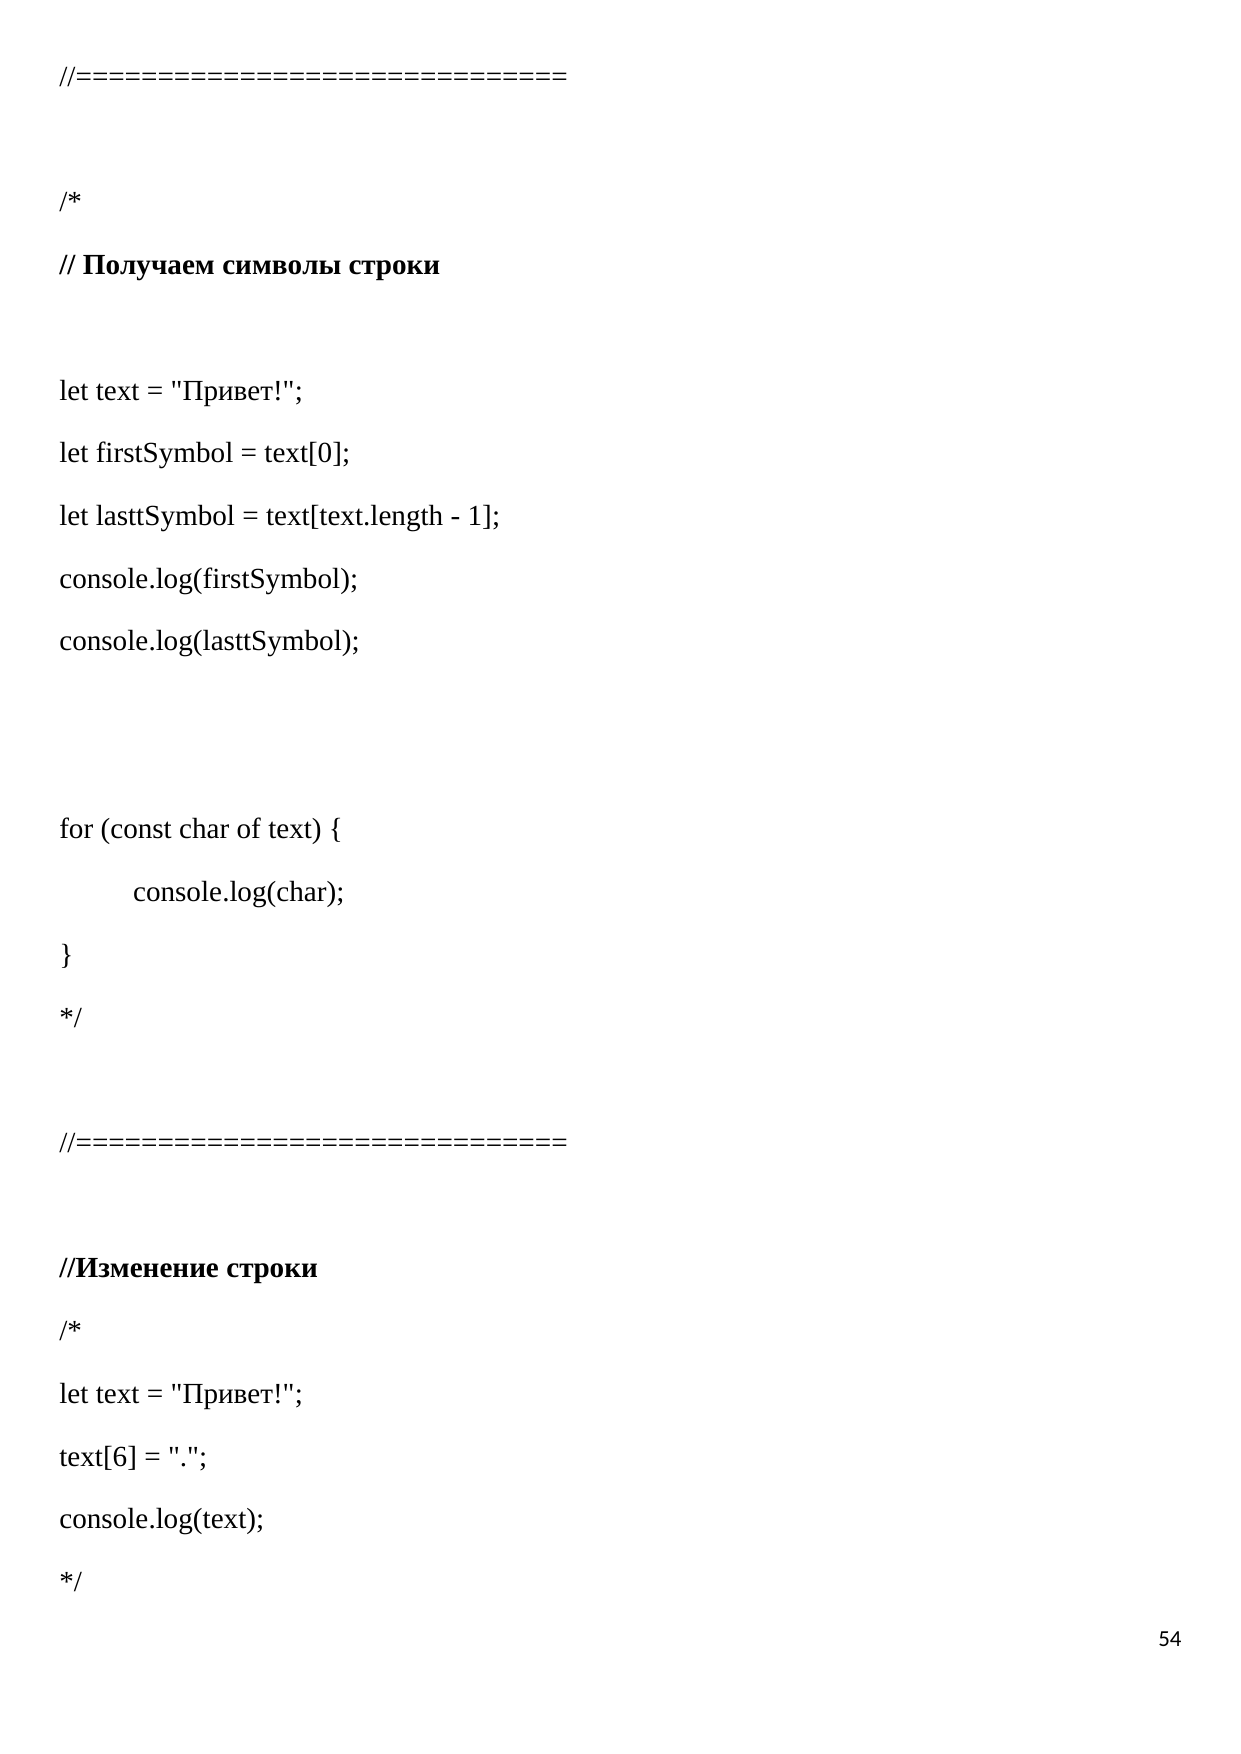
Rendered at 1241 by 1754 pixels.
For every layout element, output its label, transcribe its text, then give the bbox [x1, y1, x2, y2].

text console.log(lasttSymbol); [59, 623, 1181, 657]
text for (const char of text) { [59, 812, 1181, 845]
text //Изменение строки [59, 1251, 1181, 1284]
text let text = "Привет!"; [59, 1376, 1181, 1409]
text //============================== [59, 1125, 1181, 1159]
text /* [59, 1313, 1181, 1347]
text let text = "Привет!"; [59, 373, 1181, 406]
text */ [59, 1564, 1181, 1598]
text /* [59, 184, 1181, 218]
text console.log(char); [59, 874, 1181, 908]
text */ [59, 1000, 1181, 1033]
text console.log(text); [59, 1501, 1181, 1535]
text console.log(firstSymbol); [59, 561, 1181, 594]
text text[6] = "."; [59, 1439, 1181, 1472]
text } [59, 937, 1181, 971]
text // Получаем символы строки [59, 247, 1181, 281]
text //============================== [59, 59, 1181, 93]
text let firstSymbol = text[0]; [59, 435, 1181, 469]
text let lasttSymbol = text[text.length - 1]; [59, 498, 1181, 532]
